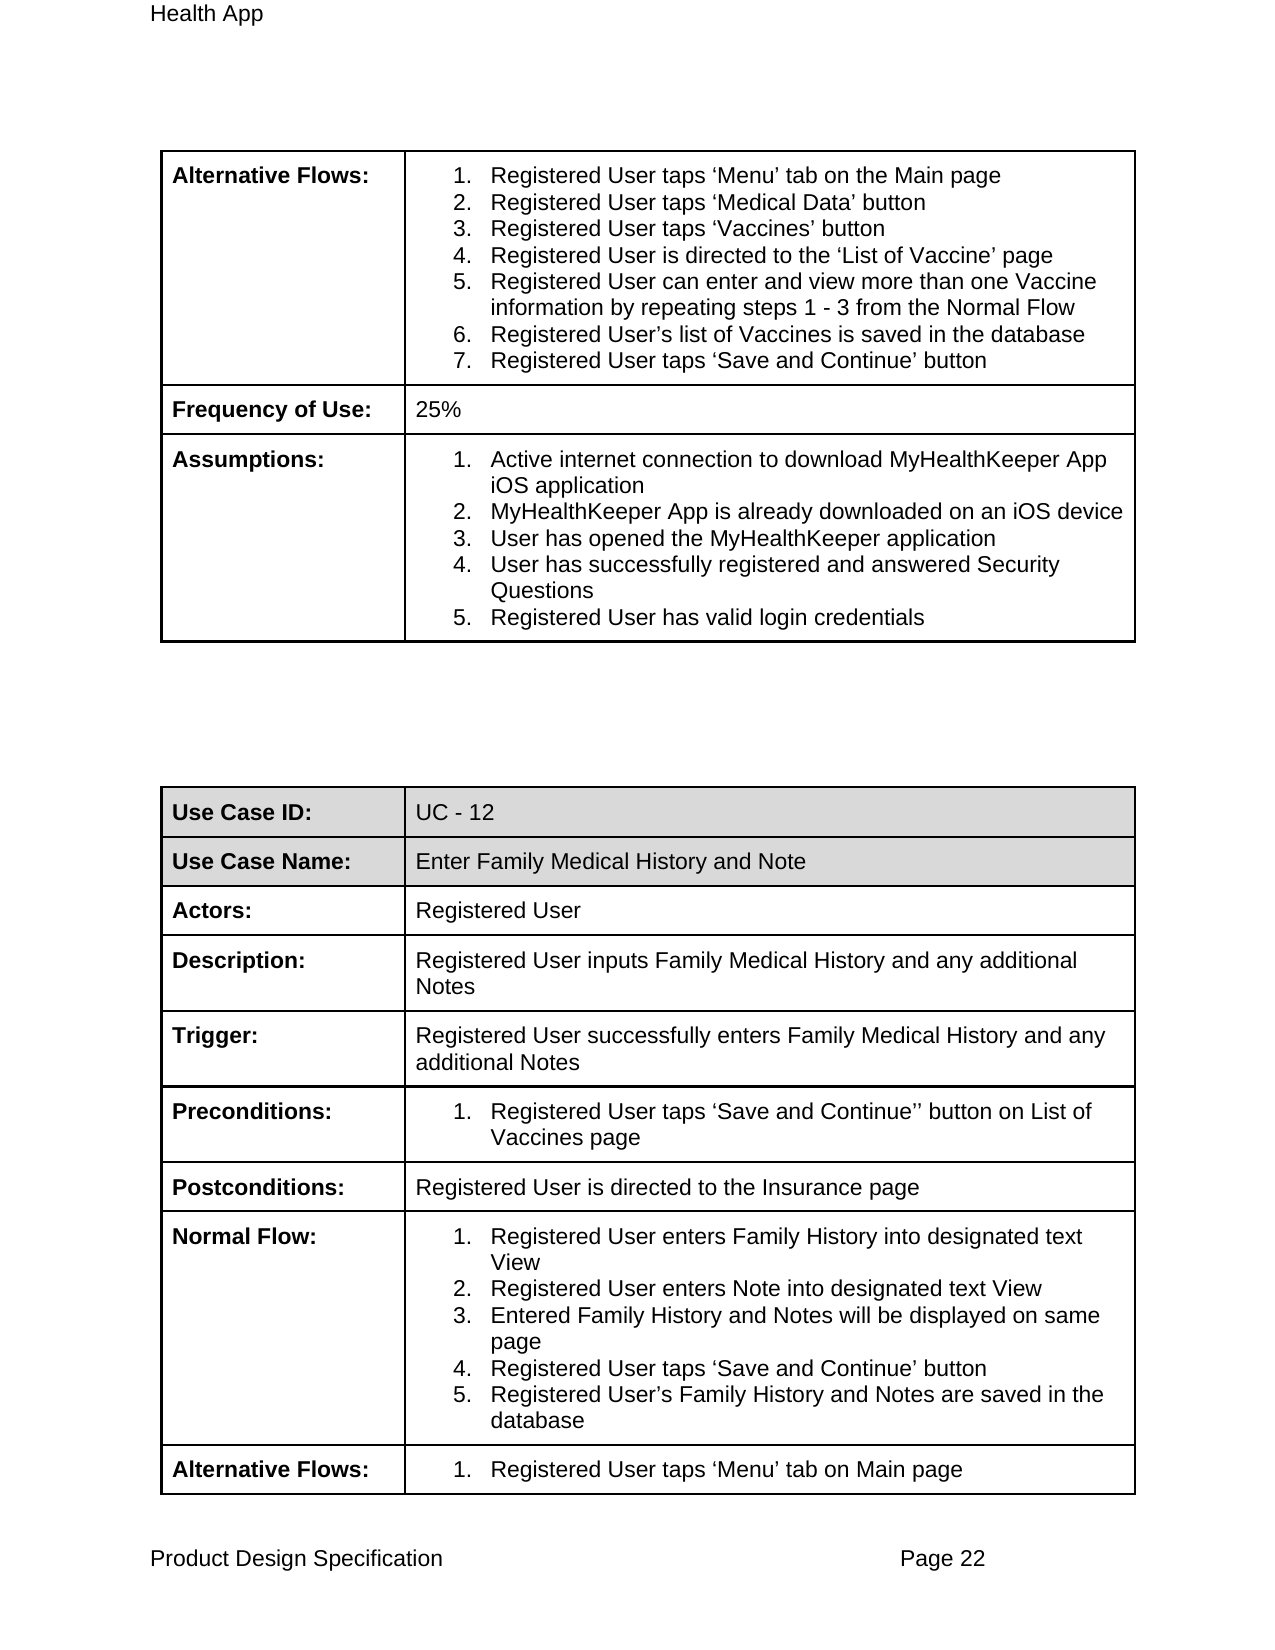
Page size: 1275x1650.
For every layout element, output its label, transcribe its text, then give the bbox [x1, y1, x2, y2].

table_cell Registered User taps ‘Save and Continue’’ button on List of Vaccines page [406, 1088, 1134, 1161]
table_cell Registered User successfully enters Family Medical History and any additional Notes [406, 1012, 1134, 1085]
table_cell Registered User enters Family History into designated text View Registered User enters Note into designated text View Entered Family History and Notes will be displayed on same page Registered User taps ‘Save and Continue’ button Registered User’s Family History and Notes are saved in the database [406, 1212, 1134, 1444]
table_cell Registered User inputs Family Medical History and any additional Notes [406, 936, 1134, 1010]
table_cell Assumptions: [163, 435, 404, 640]
table_cell Frequency of Use: [163, 386, 404, 433]
table_header UC - 12 [406, 788, 1134, 836]
table_cell Trigger: [163, 1012, 404, 1085]
table_cell Registered User taps ‘Menu’ tab on the Main page Registered User taps ‘Medical Data’ button Registered User taps ‘Vaccines’ button Registered User is directed to the ‘List of Vaccine’ page Registered User can enter and view more than one Vaccine information by repeating steps 1 - 3 from the Normal Flow Registered User’s list of Vaccines is saved in the database Registered User taps ‘Save and Continue’ button [406, 152, 1134, 384]
table_cell Registered User [406, 887, 1134, 934]
table_cell Registered User is directed to the Insurance page [406, 1163, 1134, 1210]
table_cell Preconditions: [163, 1088, 404, 1161]
table_header Use Case ID: [163, 788, 404, 836]
table_cell Use Case Name: [163, 838, 404, 885]
table_cell Active internet connection to download MyHealthKeeper App iOS application MyHealthKeeper App is already downloaded on an iOS device User has opened the MyHealthKeeper application User has successfully registered and answered Security Questions Registered User has valid login credentials [406, 435, 1134, 640]
table_cell 25% [406, 386, 1134, 433]
table_cell Actors: [163, 887, 404, 934]
table_cell Postconditions: [163, 1163, 404, 1210]
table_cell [406, 1446, 1134, 1493]
table_cell Alternative Flows: [163, 152, 404, 384]
table_cell Alternative Flows: [163, 1446, 404, 1493]
table_cell Normal Flow: [163, 1212, 404, 1444]
table_cell Enter Family Medical History and Note [406, 838, 1134, 885]
table_cell Description: [163, 936, 404, 1010]
